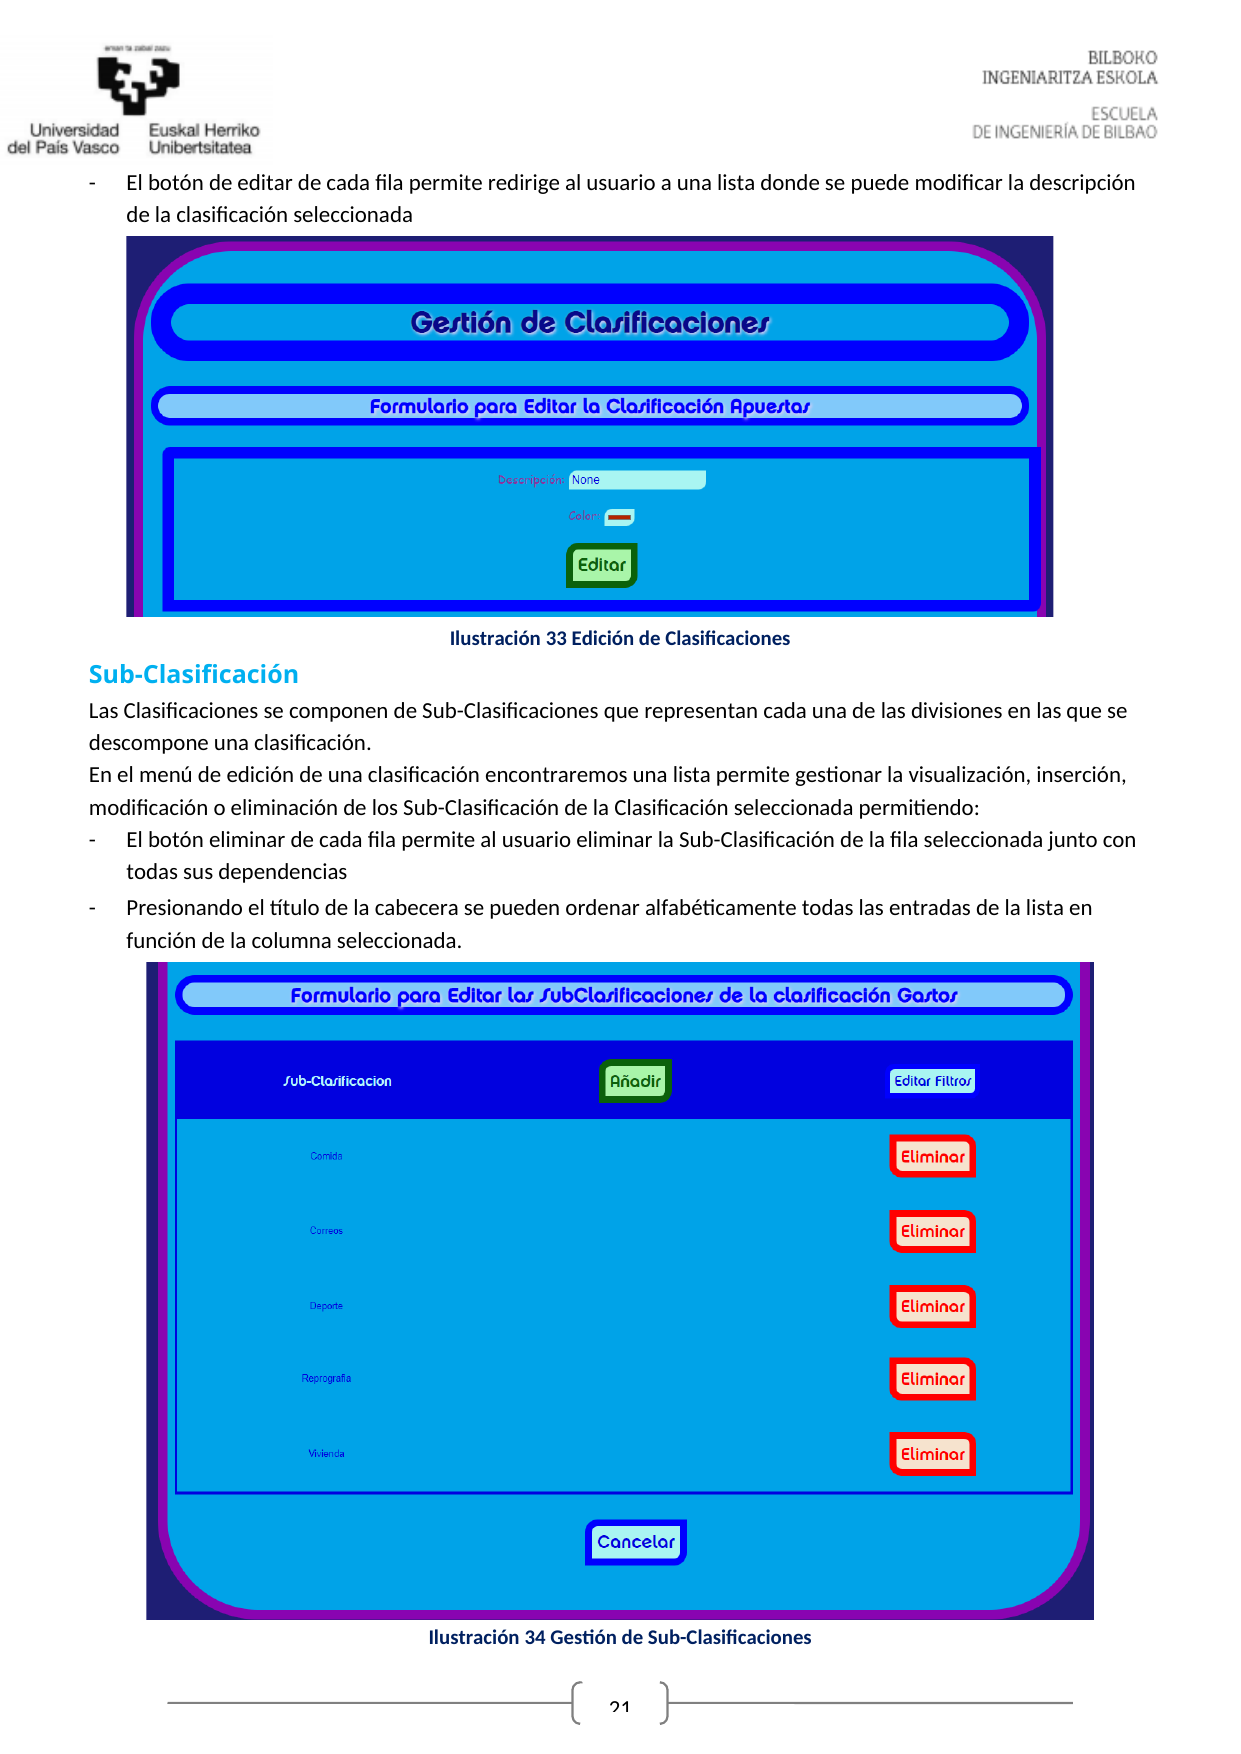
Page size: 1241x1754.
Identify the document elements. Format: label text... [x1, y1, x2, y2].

text Ilustración 33 Edición de Clasificaciones [89, 625, 1152, 651]
text En el menú de edición de una clasificación encontraremos una lista permite gestionar la visualización, inserción, modificación o eliminación de los Sub-Clasificación de la Clasificación seleccionada permitiendo: [89, 761, 1152, 821]
picture [890, 1358, 975, 1400]
picture [586, 1520, 686, 1565]
picture [890, 1286, 975, 1327]
text Ilustración 34 Gestión de Sub-Clasificaciones [89, 1624, 1152, 1649]
text Las Clasificaciones se componen de Sub-Clasificaciones que representan cada una de las divisiones en las que se descompone una clasificación. [89, 696, 1152, 756]
picture [126, 236, 1054, 617]
list El botón de editar de cada fila permite redirige al usuario a una lista donde se puede modificar la descripción de la clasificación seleccionada [89, 102, 1152, 228]
picture [146, 962, 1094, 1620]
subtitle Sub-Clasificación [89, 657, 1152, 691]
picture [890, 1135, 975, 1177]
picture [890, 1211, 975, 1252]
list Presionando el título de la cabecera se pueden ordenar alfabéticamente todas las entradas de la lista en función de la columna seleccionada. [89, 893, 1152, 954]
picture [890, 1433, 975, 1475]
picture [176, 976, 1072, 1014]
picture [176, 1041, 1072, 1494]
list El botón eliminar de cada fila permite al usuario eliminar la Sub-Clasificación de la fila seleccionada junto con todas sus dependencias [89, 825, 1152, 885]
picture [152, 387, 1028, 425]
picture [0, 28, 1184, 165]
picture [152, 284, 1028, 360]
